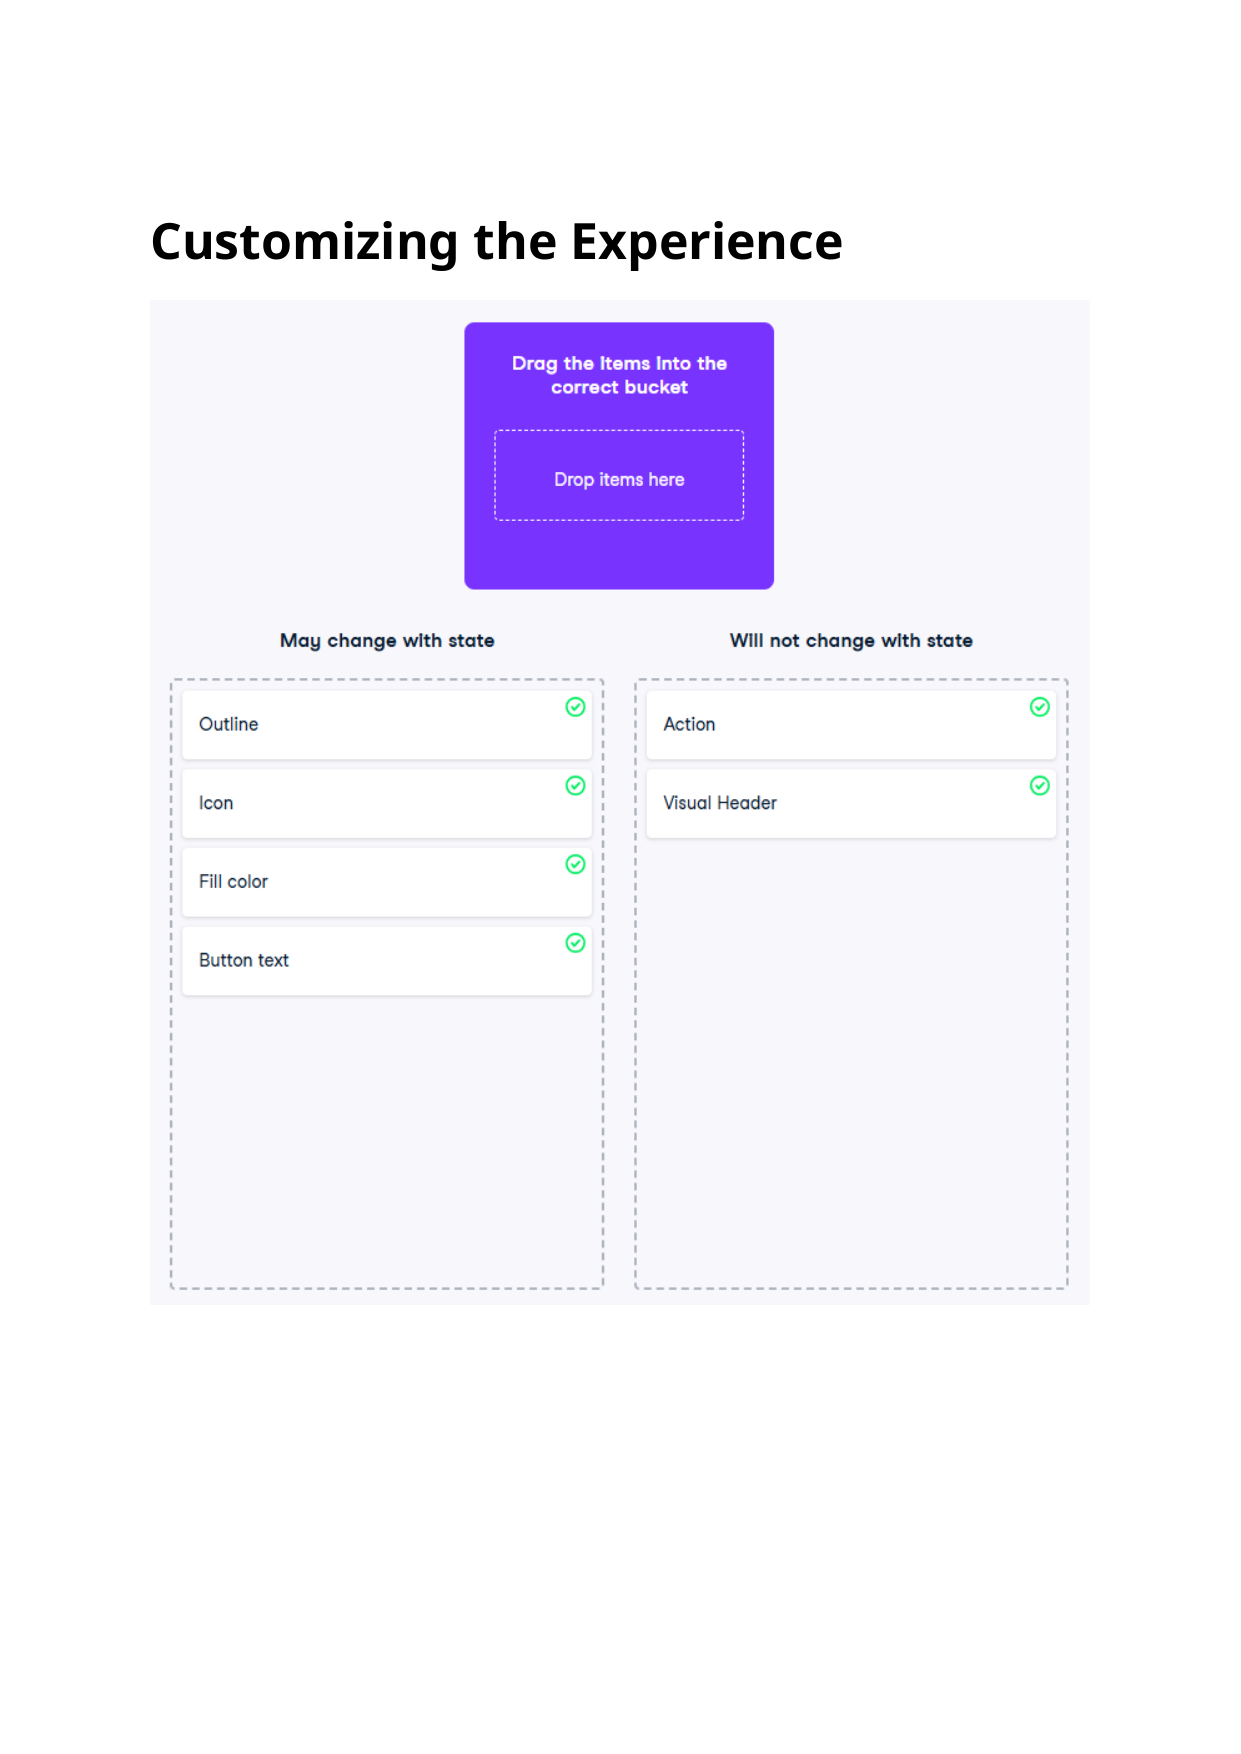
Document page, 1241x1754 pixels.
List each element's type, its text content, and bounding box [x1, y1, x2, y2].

text Customizing the Experience [150, 206, 1090, 274]
picture [150, 300, 1090, 1305]
